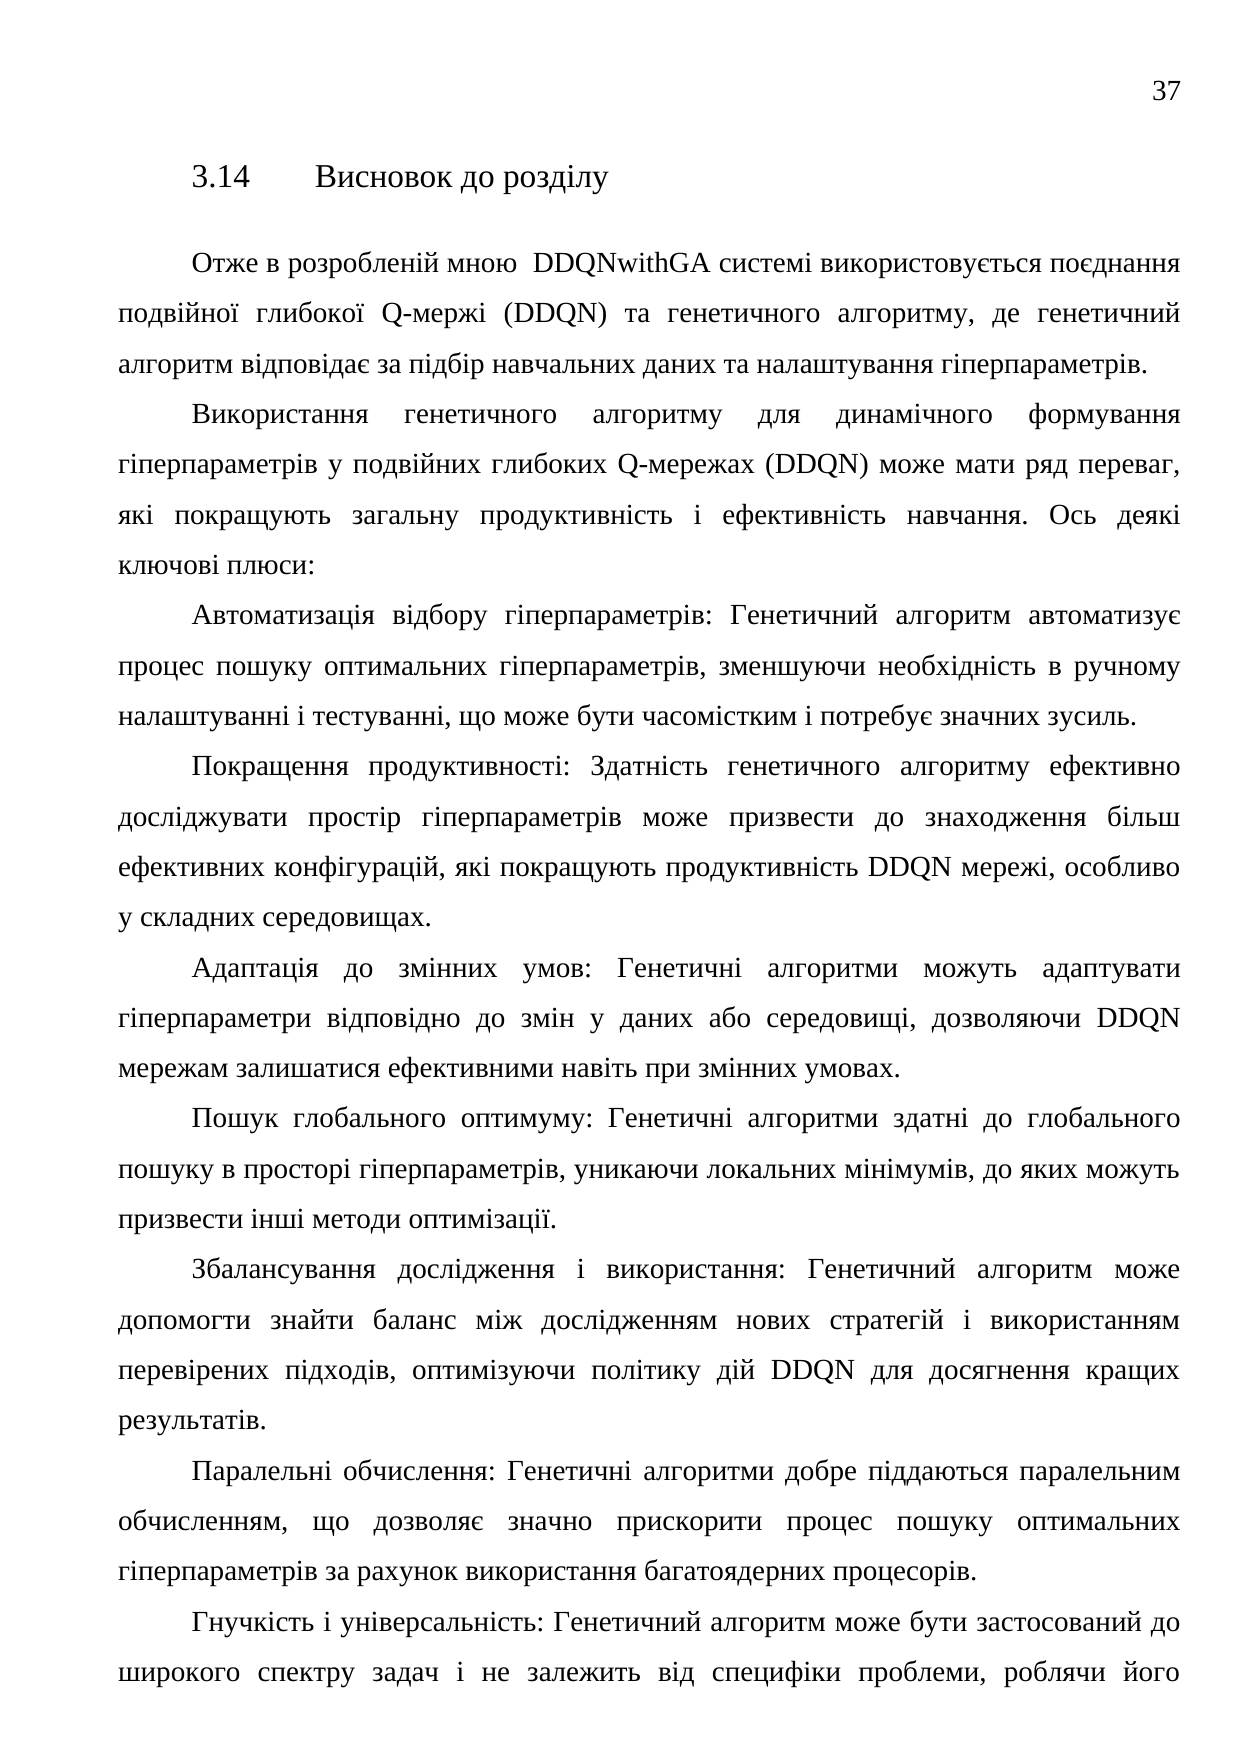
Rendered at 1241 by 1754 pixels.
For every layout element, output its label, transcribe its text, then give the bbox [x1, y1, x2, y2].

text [118, 1604, 1181, 1688]
text Автоматизація відбору гіперпараметрів: Генетичний алгоритм автоматизує процес пошуку оптимальних гіперпараметрів, зменшуючи необхідність в ручному налаштуванні і тестуванні, що може бути часомістким і потребує значних зусиль. [118, 597, 1181, 732]
text Пошук глобального оптимуму: Генетичні алгоритми здатні до глобального пошуку в просторі гіперпараметрів, уникаючи локальних мінімумів, до яких можуть призвести інші методи оптимізації. [118, 1101, 1181, 1235]
text Збалансування дослідження і використання: Генетичний алгоритм може допомогти знайти баланс між дослідженням нових стратегій і використанням перевірених підходів, оптимізуючи політику дій DDQN для досягнення кращих результатів. [118, 1252, 1181, 1436]
text Використання генетичного алгоритму для динамічного формування гіперпараметрів у подвійних глибоких Q-мережах (DDQN) може мати ряд переваг, які покращують загальну продуктивність і ефективність навчання. Ось деякі ключові плюси: [118, 396, 1181, 581]
text Покращення продуктивності: Здатність генетичного алгоритму ефективно досліджувати простір гіперпараметрів може призвести до знаходження більш ефективних конфігурацій, які покращують продуктивність DDQN мережі, особливо у складних середовищах. [118, 748, 1181, 933]
text Паралельні обчислення: Генетичні алгоритми добре піддаються паралельним обчисленням, що дозволяє значно прискорити процес пошуку оптимальних гіперпараметрів за рахунок використання багатоядерних процесорів. [118, 1453, 1181, 1587]
text Адаптація до змінних умов: Генетичні алгоритми можуть адаптувати гіперпараметри відповідно до змін у даних або середовищі, дозволяючи DDQN мережам залишатися ефективними навіть при змінних умовах. [118, 950, 1181, 1084]
subtitle Висновок до розділу [191, 157, 1194, 195]
text Отже в розробленій мною DDQNwithGA системі використовується поєднання подвійної глибокої Q-мержі (DDQN) та генетичного алгоритму, де генетичний алгоритм відповідає за підбір навчальних даних та налаштування гіперпараметрів. [118, 245, 1181, 379]
